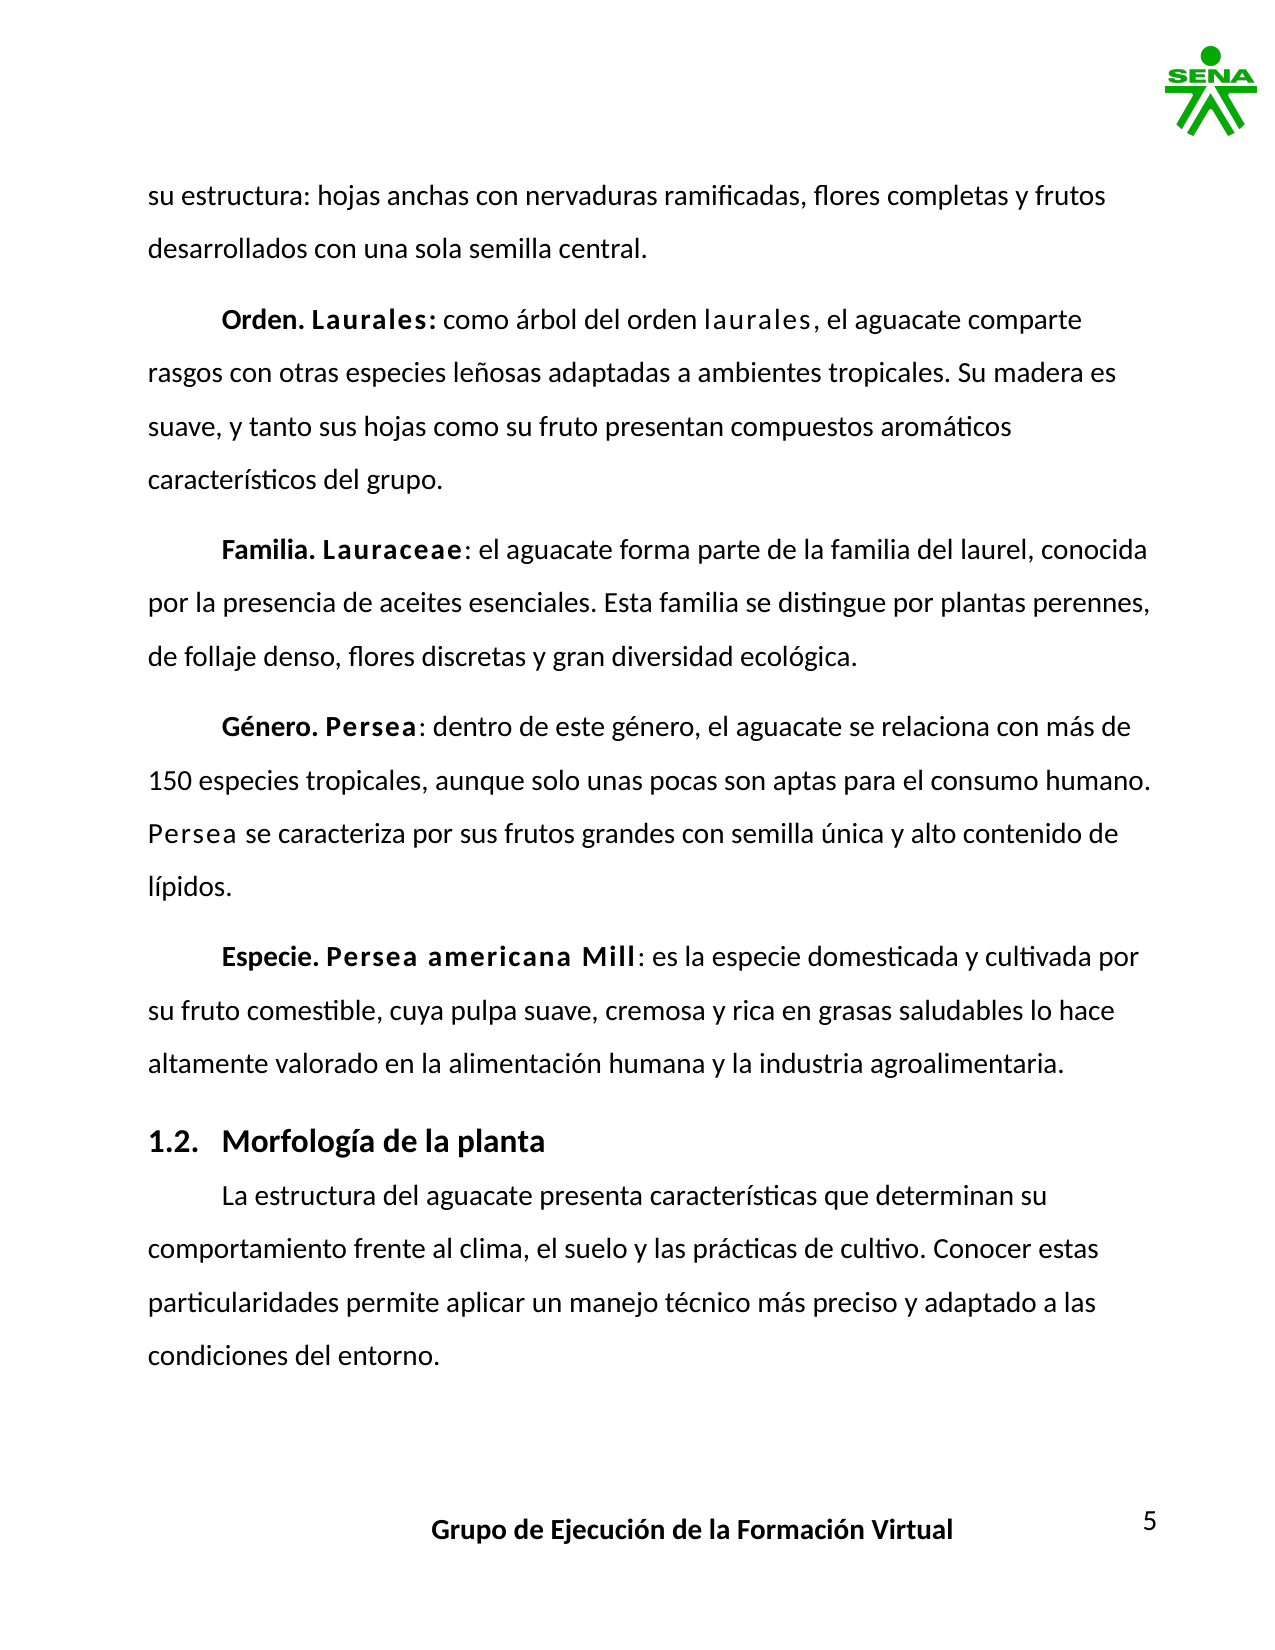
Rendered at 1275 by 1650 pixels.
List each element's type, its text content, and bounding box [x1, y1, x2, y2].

text Especie. Persea americana Mill: es la especie domesticada y cultivada por su fruto comestible, cuya pulpa suave, cremosa y rica en grasas saludables lo hace altamente valorado en la alimentación humana y la industria agroalimentaria. [148, 938, 1157, 1081]
text Orden. Laurales: como árbol del orden laurales, el aguacate comparte rasgos con otras especies leñosas adaptadas a ambientes tropicales. Su madera es suave, y tanto sus hojas como su fruto presentan compuestos aromáticos característicos del grupo. [148, 301, 1157, 497]
subtitle Morfología de la planta [148, 1120, 1157, 1160]
text Familia. Lauraceae: el aguacate forma parte de la familia del laurel, conocida por la presencia de aceites esenciales. Esta familia se distingue por plantas perennes, de follaje denso, flores discretas y gran diversidad ecológica. [148, 531, 1157, 674]
text La estructura del aguacate presenta características que determinan su comportamiento frente al clima, el suelo y las prácticas de cultivo. Conocer estas particularidades permite aplicar un manejo técnico más preciso y adaptado a las condiciones del entorno. [148, 1177, 1157, 1373]
picture [1165, 46, 1257, 136]
text Género. Persea: dentro de este género, el aguacate se relaciona con más de 150 especies tropicales, aunque solo unas pocas son aptas para el consumo humano. Persea se caracteriza por sus frutos grandes con semilla única y alto contenido de lípidos. [148, 708, 1157, 904]
